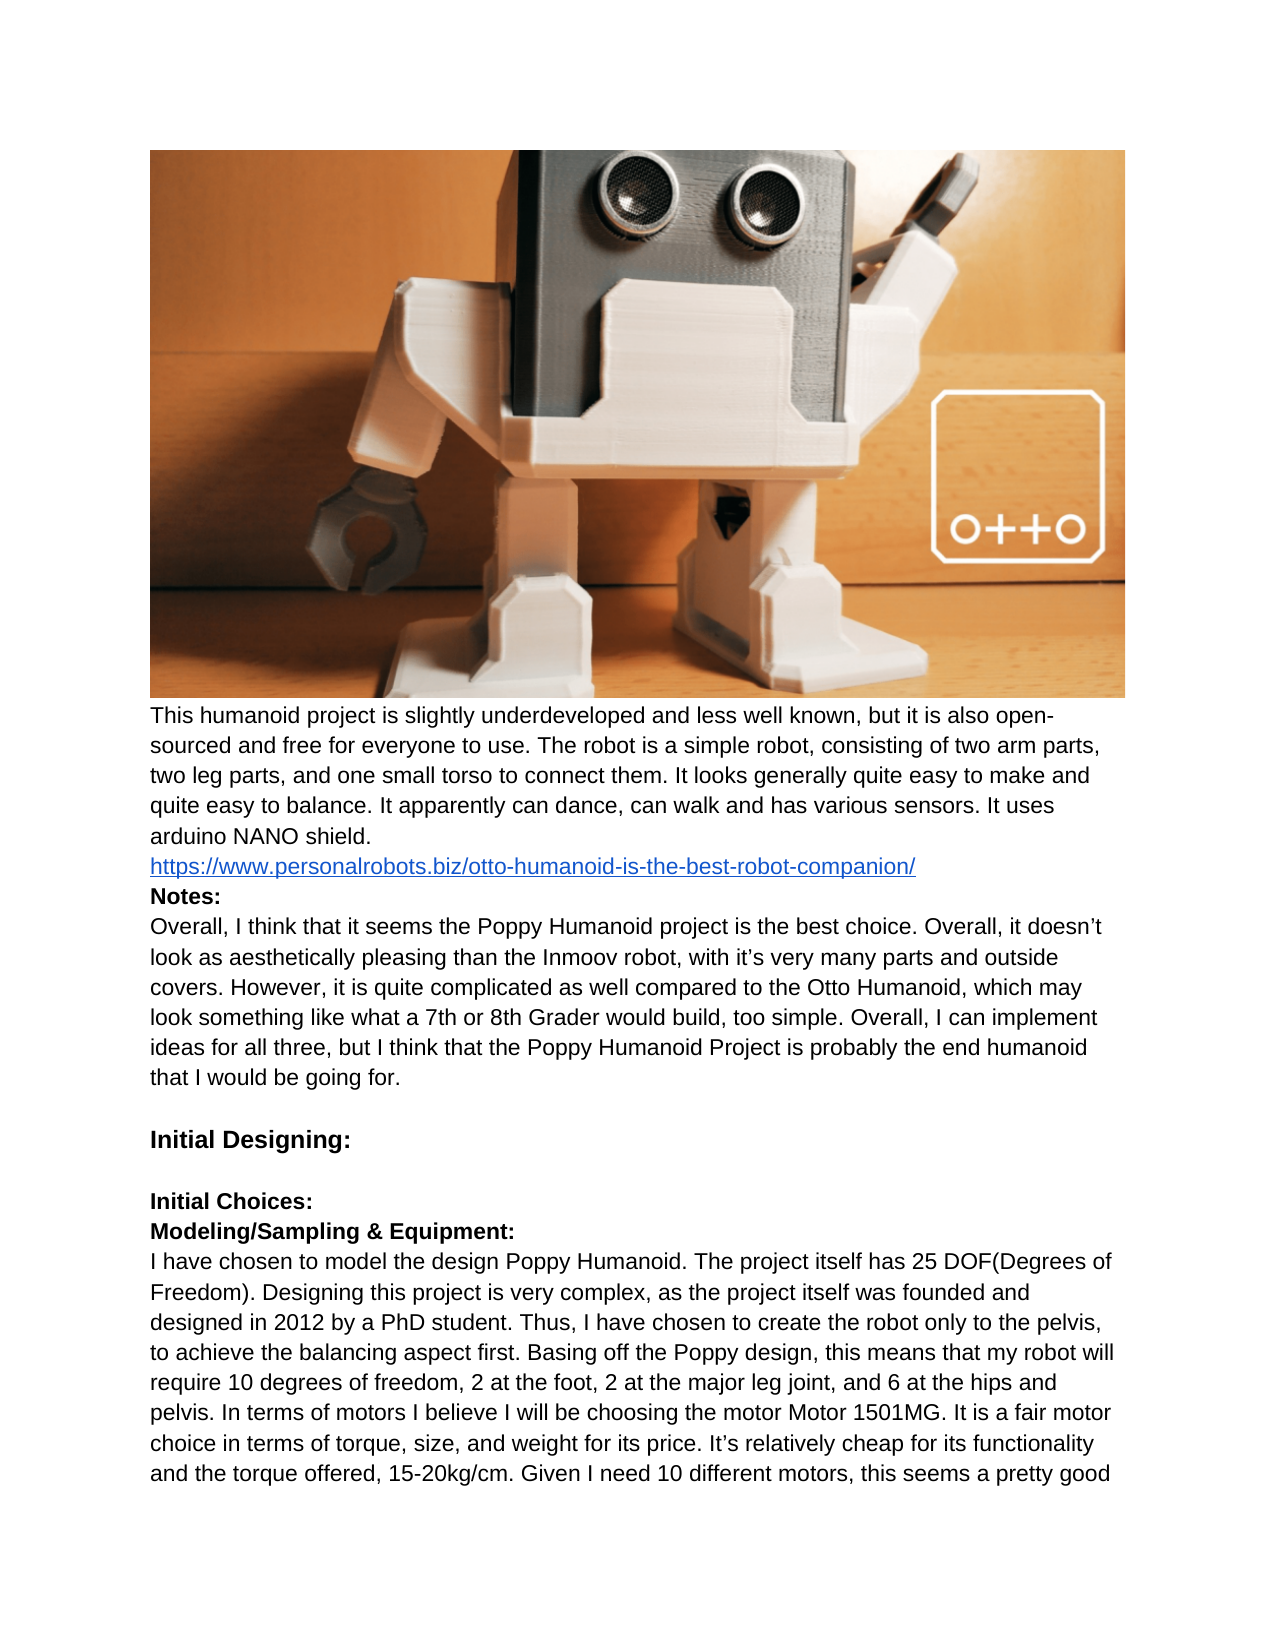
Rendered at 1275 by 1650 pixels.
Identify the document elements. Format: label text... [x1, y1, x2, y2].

picture [150, 150, 1125, 698]
text Initial Choices: [150, 1188, 1125, 1214]
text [150, 1248, 1125, 1486]
text https://www.personalrobots.biz/otto-humanoid-is-the-best-robot-companion/ [150, 853, 1125, 879]
text Overall, I think that it seems the Poppy Humanoid project is the best choice. Overall, it doesn’t look as aesthetically pleasing than the Inmoov robot, with it’s very many parts and outside covers. However, it is quite complicated as well compared to the Otto Humanoid, which may look something like what a 7th or 8th Grader would build, too simple. Overall, I can implement ideas for all three, but I think that the Poppy Humanoid Project is probably the end humanoid that I would be going for. [150, 913, 1125, 1091]
text Initial Designing: [150, 1125, 1125, 1153]
text This humanoid project is slightly underdeveloped and less well known, but it is also open-sourced and free for everyone to use. The robot is a simple robot, consisting of two arm parts, two leg parts, and one small torso to connect them. It looks generally quite easy to make and quite easy to balance. It apparently can dance, can walk and has various sensors. It uses arduino NANO shield. [150, 702, 1125, 849]
text Modeling/Sampling & Equipment: [150, 1218, 1125, 1244]
text Notes: [150, 883, 1125, 909]
